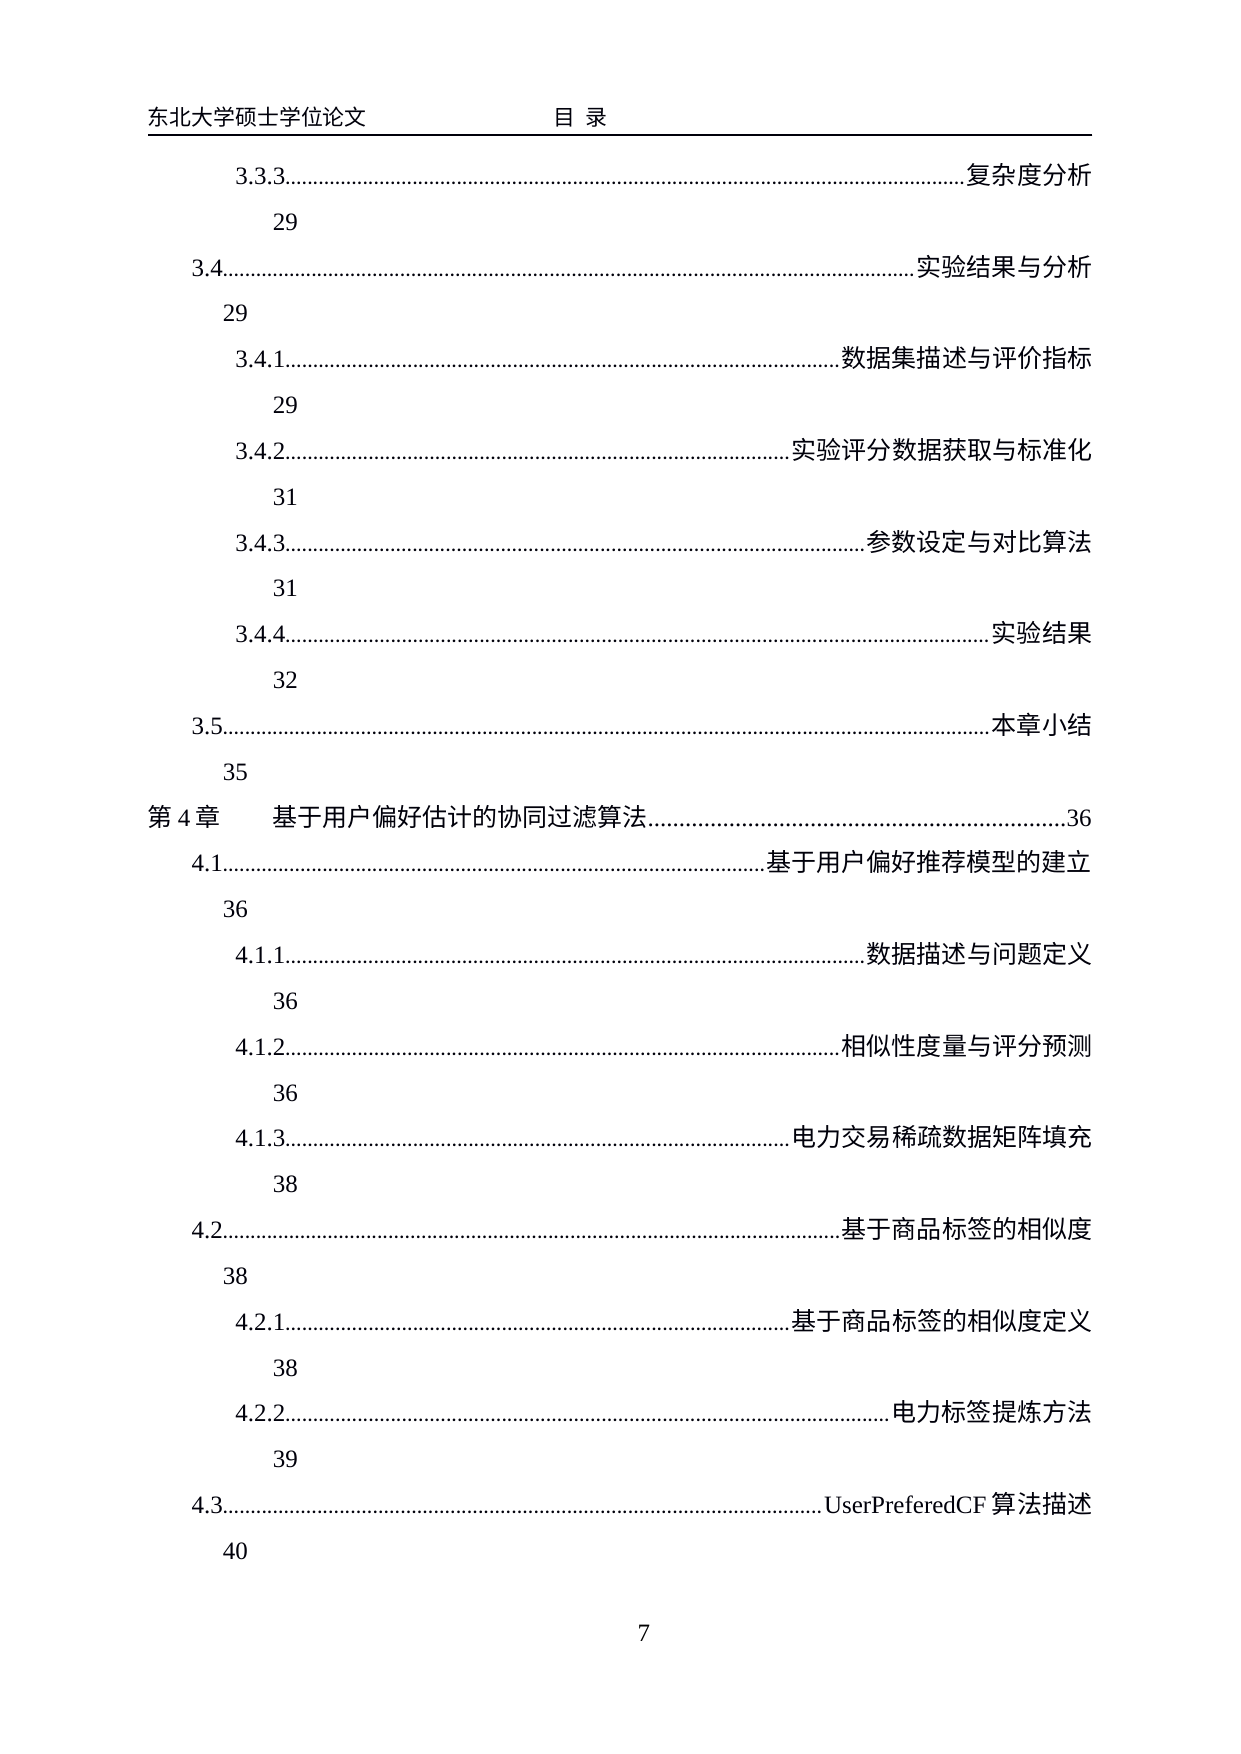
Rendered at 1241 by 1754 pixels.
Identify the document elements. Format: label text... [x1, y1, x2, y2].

text 3.5 本章小结 35 [191, 698, 1092, 789]
text 3.3.3 复杂度分析 29 [235, 148, 1092, 239]
text 3.4 实验结果与分析 29 [191, 239, 1092, 331]
text 第4章 基于用户偏好估计的协同过滤算法 36 [148, 789, 1092, 835]
text 4.1.3 电力交易稀疏数据矩阵填充 38 [235, 1110, 1092, 1202]
text 3.4.4 实验结果 32 [235, 606, 1092, 698]
text 3.4.2 实验评分数据获取与标准化 31 [235, 423, 1092, 514]
text 4.1.2 相似性度量与评分预测 36 [235, 1018, 1092, 1110]
text 3.4.3 参数设定与对比算法 31 [235, 514, 1092, 606]
text 4.3 UserPreferedCF算法描述 40 [191, 1477, 1092, 1568]
text 4.2.1 基于商品标签的相似度定义 38 [235, 1293, 1092, 1385]
text 4.2.2 电力标签提炼方法 39 [235, 1385, 1092, 1477]
text 3.4.1 数据集描述与评价指标 29 [235, 331, 1092, 423]
text 4.1.1 数据描述与问题定义 36 [235, 927, 1092, 1018]
text 4.1 基于用户偏好推荐模型的建立 36 [191, 835, 1092, 927]
text 4.2 基于商品标签的相似度 38 [191, 1202, 1092, 1293]
